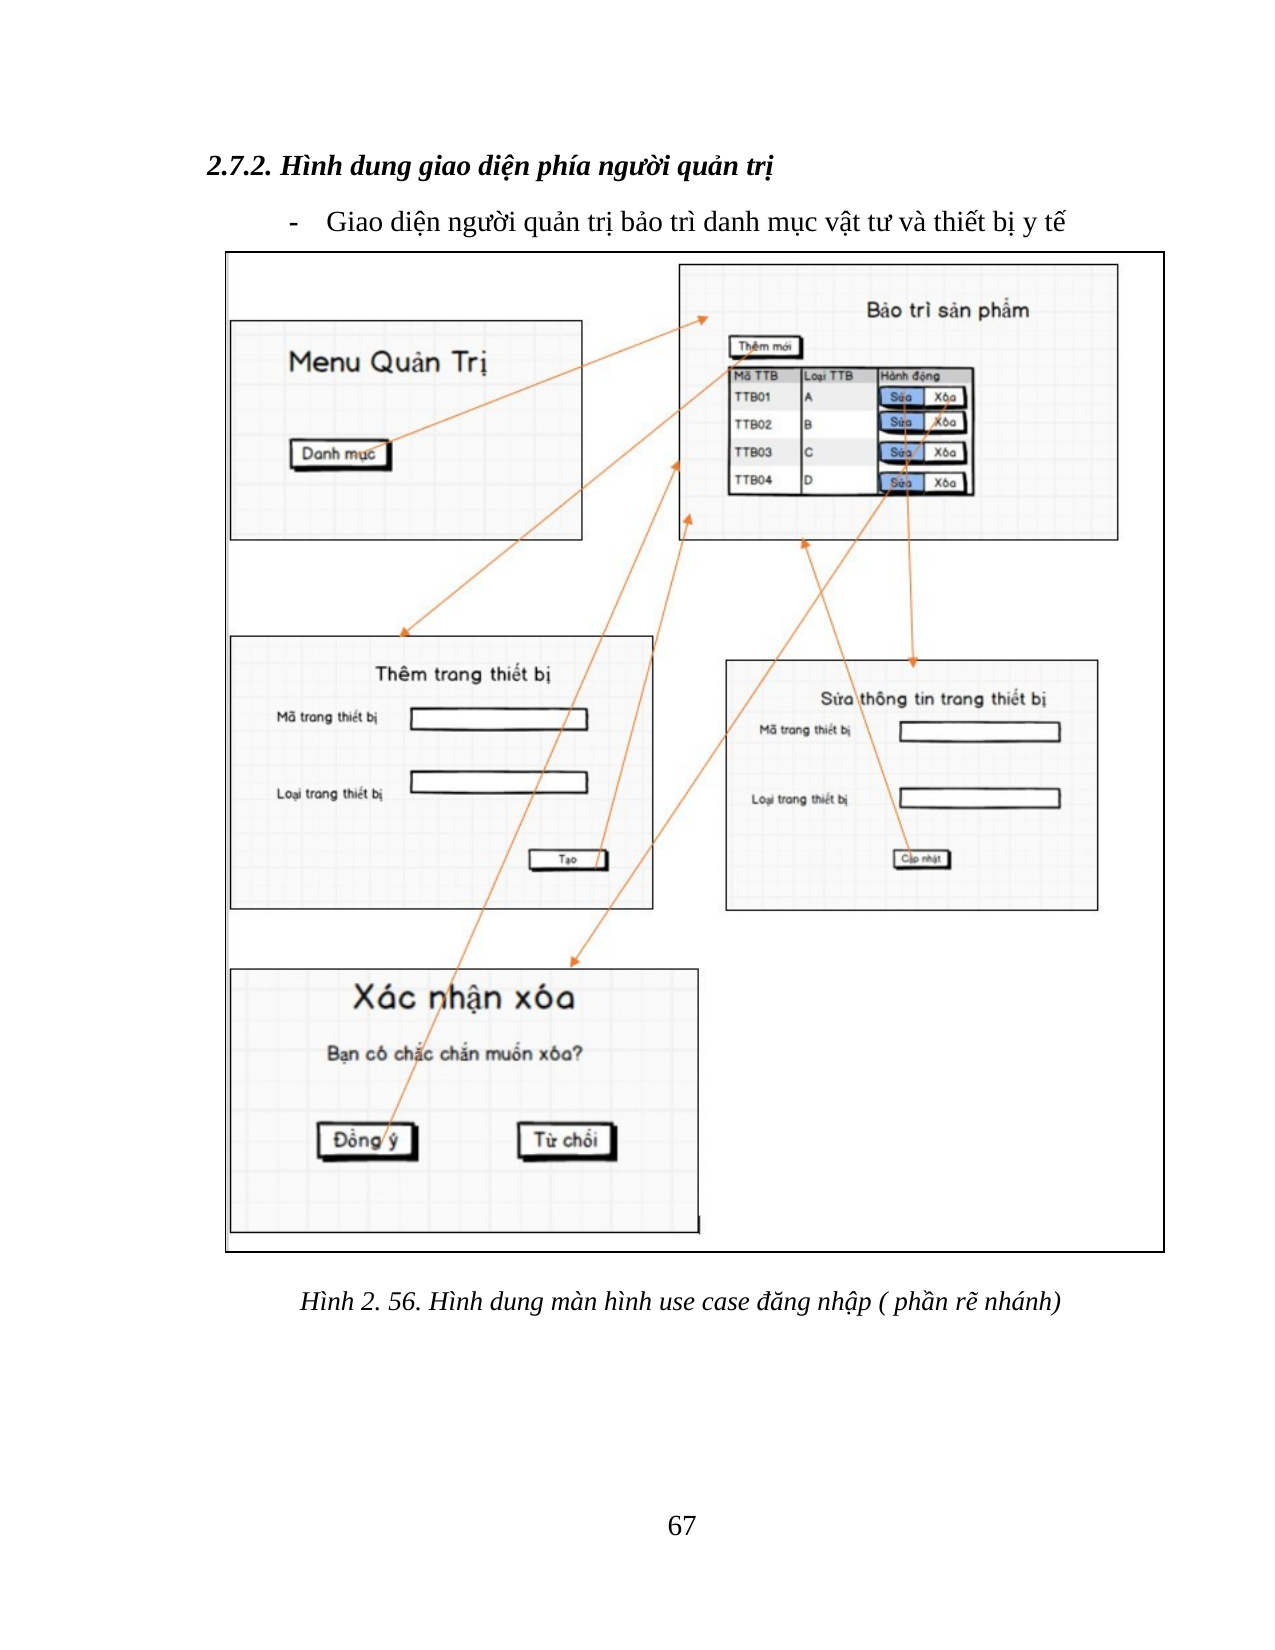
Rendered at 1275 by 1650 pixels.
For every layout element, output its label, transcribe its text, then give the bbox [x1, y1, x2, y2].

subtitle 2.7.2. Hình dung giao diện phía người quản trị [207, 148, 1157, 181]
list Giao diện người quản trị bảo trì danh mục vật tư và thiết bị y tế [289, 204, 1157, 237]
picture [226, 253, 1163, 1251]
